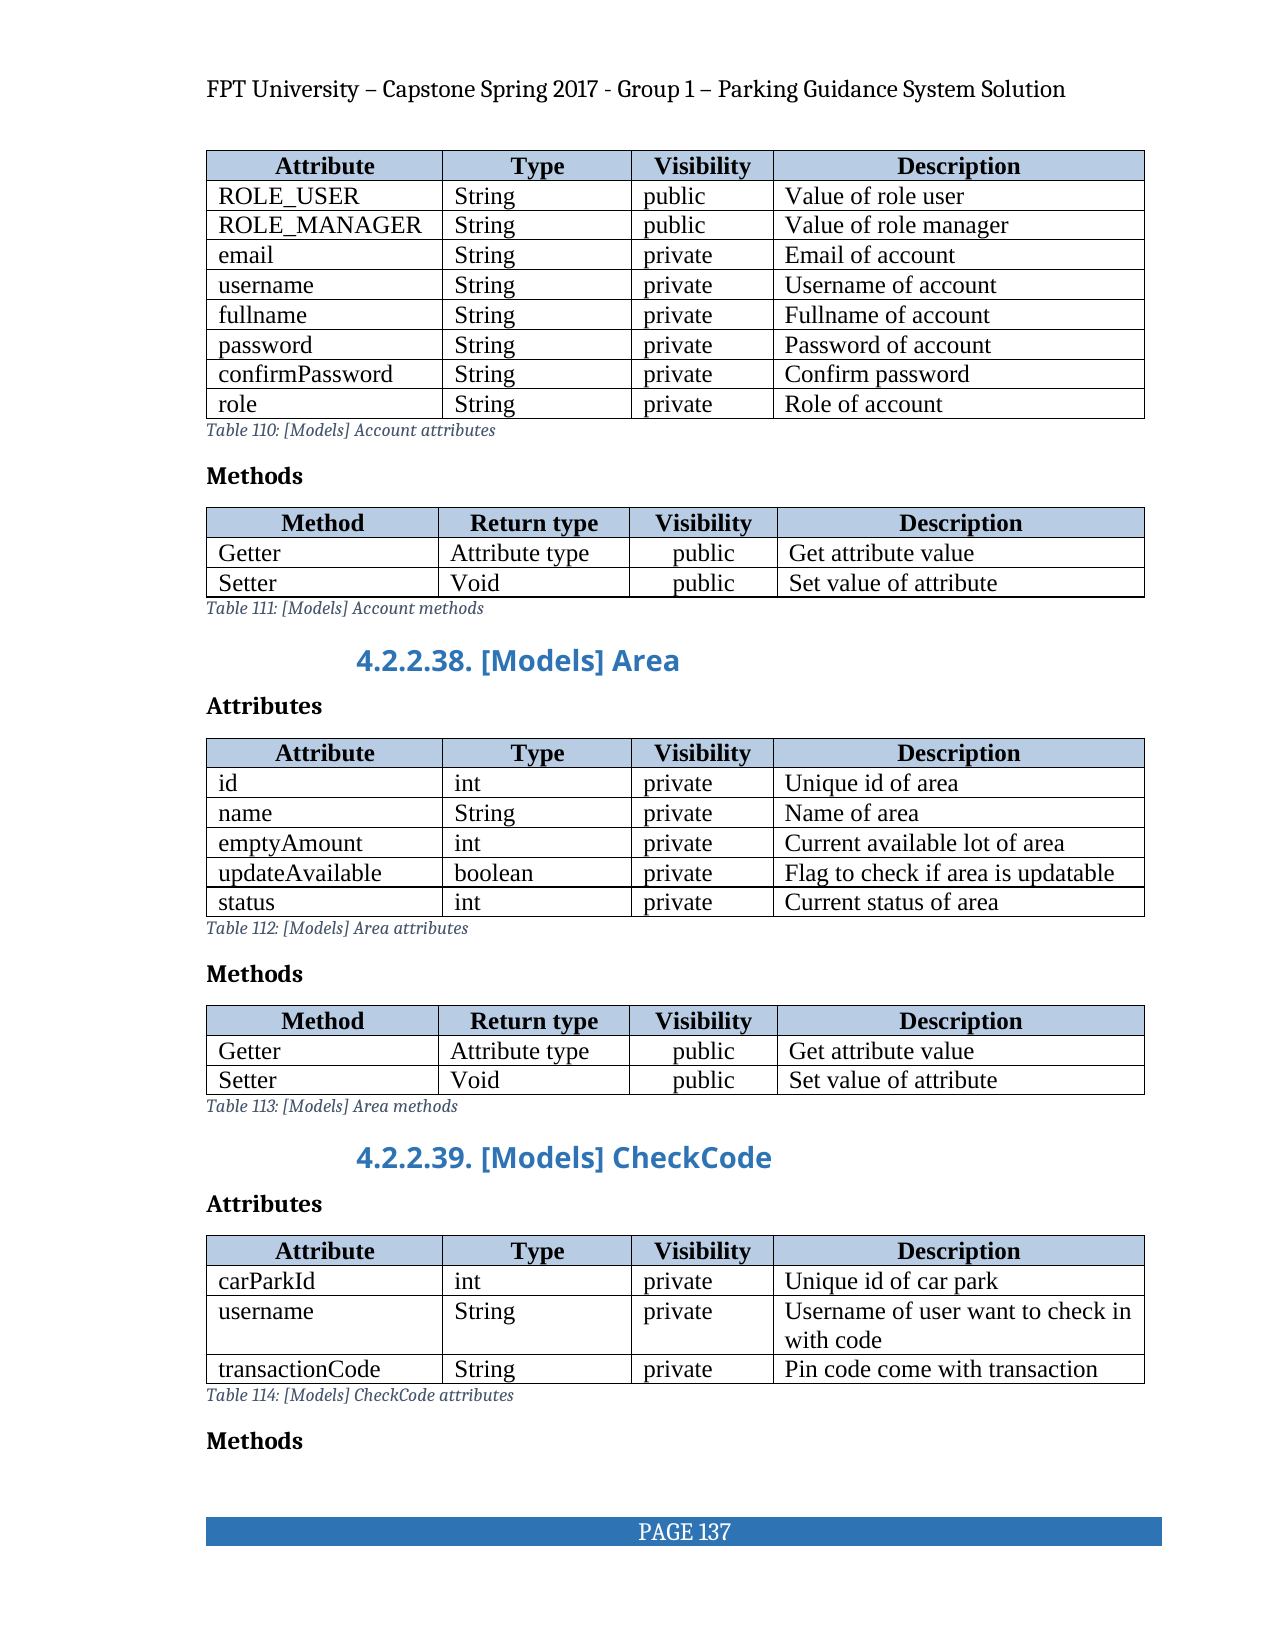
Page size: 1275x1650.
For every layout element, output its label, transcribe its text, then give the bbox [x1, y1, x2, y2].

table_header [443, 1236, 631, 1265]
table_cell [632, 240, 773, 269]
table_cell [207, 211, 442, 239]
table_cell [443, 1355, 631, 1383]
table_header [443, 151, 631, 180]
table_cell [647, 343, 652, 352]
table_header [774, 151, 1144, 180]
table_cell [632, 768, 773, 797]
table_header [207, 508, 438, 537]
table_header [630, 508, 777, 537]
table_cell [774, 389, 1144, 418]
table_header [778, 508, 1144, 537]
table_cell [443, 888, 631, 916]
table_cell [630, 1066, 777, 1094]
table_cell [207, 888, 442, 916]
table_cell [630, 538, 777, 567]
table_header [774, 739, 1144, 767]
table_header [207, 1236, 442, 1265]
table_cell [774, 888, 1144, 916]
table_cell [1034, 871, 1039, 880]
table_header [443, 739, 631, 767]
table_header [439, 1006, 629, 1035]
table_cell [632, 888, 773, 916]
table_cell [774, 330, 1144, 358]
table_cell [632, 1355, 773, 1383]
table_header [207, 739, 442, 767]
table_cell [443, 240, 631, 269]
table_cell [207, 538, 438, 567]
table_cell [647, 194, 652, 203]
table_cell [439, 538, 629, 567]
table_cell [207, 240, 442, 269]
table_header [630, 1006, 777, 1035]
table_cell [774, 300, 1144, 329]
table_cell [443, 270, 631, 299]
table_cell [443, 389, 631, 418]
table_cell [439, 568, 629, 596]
text Methods [206, 959, 1162, 988]
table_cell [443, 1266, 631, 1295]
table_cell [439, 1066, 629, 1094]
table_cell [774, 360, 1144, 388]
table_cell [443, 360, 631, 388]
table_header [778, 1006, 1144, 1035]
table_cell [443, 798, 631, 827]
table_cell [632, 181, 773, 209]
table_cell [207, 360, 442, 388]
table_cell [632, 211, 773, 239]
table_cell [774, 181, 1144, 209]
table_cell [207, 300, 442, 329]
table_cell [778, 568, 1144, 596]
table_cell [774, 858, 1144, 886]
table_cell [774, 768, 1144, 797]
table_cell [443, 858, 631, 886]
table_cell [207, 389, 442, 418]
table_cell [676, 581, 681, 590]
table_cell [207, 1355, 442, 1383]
subtitle [Models] CheckCode [206, 1138, 1162, 1177]
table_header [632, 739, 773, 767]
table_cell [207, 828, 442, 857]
text Methods [206, 462, 1162, 490]
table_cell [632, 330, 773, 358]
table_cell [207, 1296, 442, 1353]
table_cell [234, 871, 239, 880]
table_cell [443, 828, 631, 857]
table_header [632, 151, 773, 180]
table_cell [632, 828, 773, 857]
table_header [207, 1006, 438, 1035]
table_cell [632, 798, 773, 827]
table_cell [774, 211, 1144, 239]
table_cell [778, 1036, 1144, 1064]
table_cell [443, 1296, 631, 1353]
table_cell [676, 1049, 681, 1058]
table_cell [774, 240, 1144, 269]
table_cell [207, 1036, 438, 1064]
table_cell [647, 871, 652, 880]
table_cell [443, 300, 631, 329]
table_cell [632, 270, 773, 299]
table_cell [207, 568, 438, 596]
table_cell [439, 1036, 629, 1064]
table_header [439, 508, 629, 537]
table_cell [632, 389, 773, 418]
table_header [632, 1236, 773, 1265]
text Attributes [206, 692, 1162, 721]
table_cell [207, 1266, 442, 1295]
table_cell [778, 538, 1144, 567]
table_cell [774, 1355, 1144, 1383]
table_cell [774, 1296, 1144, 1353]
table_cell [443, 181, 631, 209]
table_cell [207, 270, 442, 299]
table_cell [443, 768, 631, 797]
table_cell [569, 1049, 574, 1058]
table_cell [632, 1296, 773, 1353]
subtitle [Models] Area [206, 640, 1162, 679]
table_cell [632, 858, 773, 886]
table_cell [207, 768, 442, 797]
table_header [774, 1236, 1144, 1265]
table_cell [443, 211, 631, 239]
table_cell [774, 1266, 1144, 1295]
text Methods [206, 1427, 1162, 1456]
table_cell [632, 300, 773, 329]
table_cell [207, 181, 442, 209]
text Attributes [206, 1190, 1162, 1219]
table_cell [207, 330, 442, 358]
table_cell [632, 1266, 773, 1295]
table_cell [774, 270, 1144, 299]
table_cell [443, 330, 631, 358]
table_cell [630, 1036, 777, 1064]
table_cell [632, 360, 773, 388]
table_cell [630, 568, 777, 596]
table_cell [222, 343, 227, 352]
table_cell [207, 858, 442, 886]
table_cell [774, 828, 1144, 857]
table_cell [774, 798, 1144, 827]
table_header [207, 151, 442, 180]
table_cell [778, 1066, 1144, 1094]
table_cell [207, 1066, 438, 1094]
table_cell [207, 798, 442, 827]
